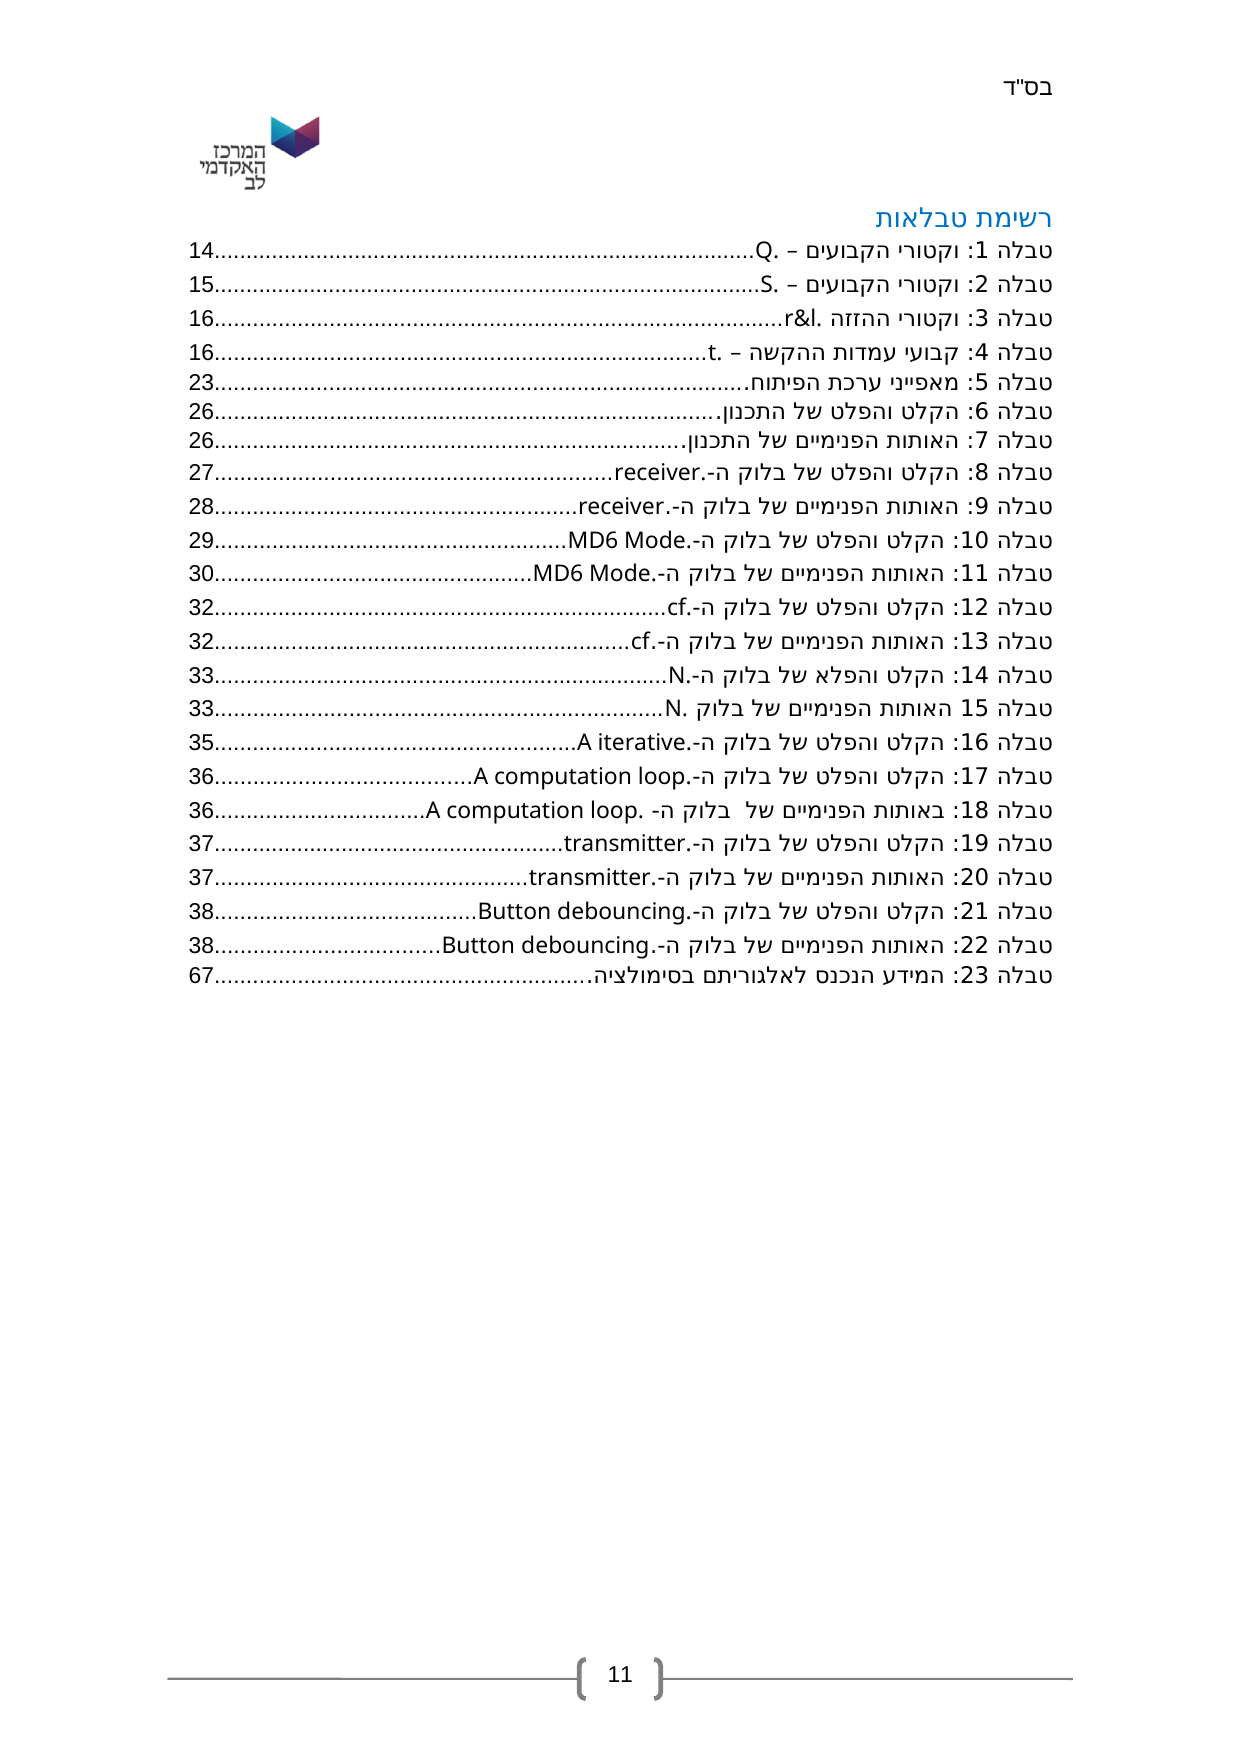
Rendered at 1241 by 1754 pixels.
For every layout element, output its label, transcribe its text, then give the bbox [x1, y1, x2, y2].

text טבלה 13: האותות הפנימיים של בלוק ה-.cf 32 [187, 625, 1053, 656]
subtitle רשימת טבלאות [187, 203, 1053, 234]
text טבלה 7: האותות הפנימיים של התכנון. 26 [187, 427, 1053, 454]
text טבלה 16: הקלט והפלט של בלוק ה-A iterative. 35 [187, 726, 1053, 757]
text טבלה 10: הקלט והפלט של בלוק ה-MD6 Mode. 29 [187, 523, 1053, 555]
text טבלה 6: הקלט והפלט של התכנון. 26 [187, 398, 1053, 425]
text טבלה 23: המידע הנכנס לאלגוריתם בסימולציה. 67 [187, 962, 1053, 989]
text טבלה 8: הקלט והפלט של בלוק ה-receiver. 27 [187, 456, 1053, 487]
text טבלה 1: וקטורי הקבועים – Q. 14 [187, 234, 1053, 265]
text טבלה 12: הקלט והפלט של בלוק ה-cf. 32 [187, 591, 1053, 622]
text טבלה 5: מאפייני ערכת הפיתוח. 23 [187, 369, 1053, 396]
text טבלה 11: האותות הפנימיים של בלוק ה-MD6 Mode. 30 [187, 557, 1053, 588]
text טבלה 19: הקלט והפלט של בלוק ה-transmitter. 37 [187, 827, 1053, 858]
text טבלה 9: האותות הפנימיים של בלוק ה-.receiver 28 [187, 490, 1053, 521]
text טבלה 18: באותות הפנימיים של בלוק ה- A computation loop. 36 [187, 793, 1053, 825]
text טבלה 17: הקלט והפלט של בלוק ה-A computation loop. 36 [187, 760, 1053, 791]
text טבלה 21: הקלט והפלט של בלוק ה-Button debouncing. 38 [187, 895, 1053, 926]
text טבלה 14: הקלט והפלא של בלוק ה-N. 33 [187, 658, 1053, 690]
text טבלה 15 האותות הפנימיים של בלוק N. 33 [187, 692, 1053, 723]
text טבלה 2: וקטורי הקבועים – S. 15 [187, 268, 1053, 299]
text טבלה 3: וקטורי ההזזה r&l. 16 [187, 302, 1053, 333]
text טבלה 22: האותות הפנימיים של בלוק ה-.Button debouncing 38 [187, 928, 1053, 960]
text טבלה 4: קבועי עמדות ההקשה – t. 16 [187, 335, 1053, 367]
text טבלה 20: האותות הפנימיים של בלוק ה-transmitter. 37 [187, 861, 1053, 892]
